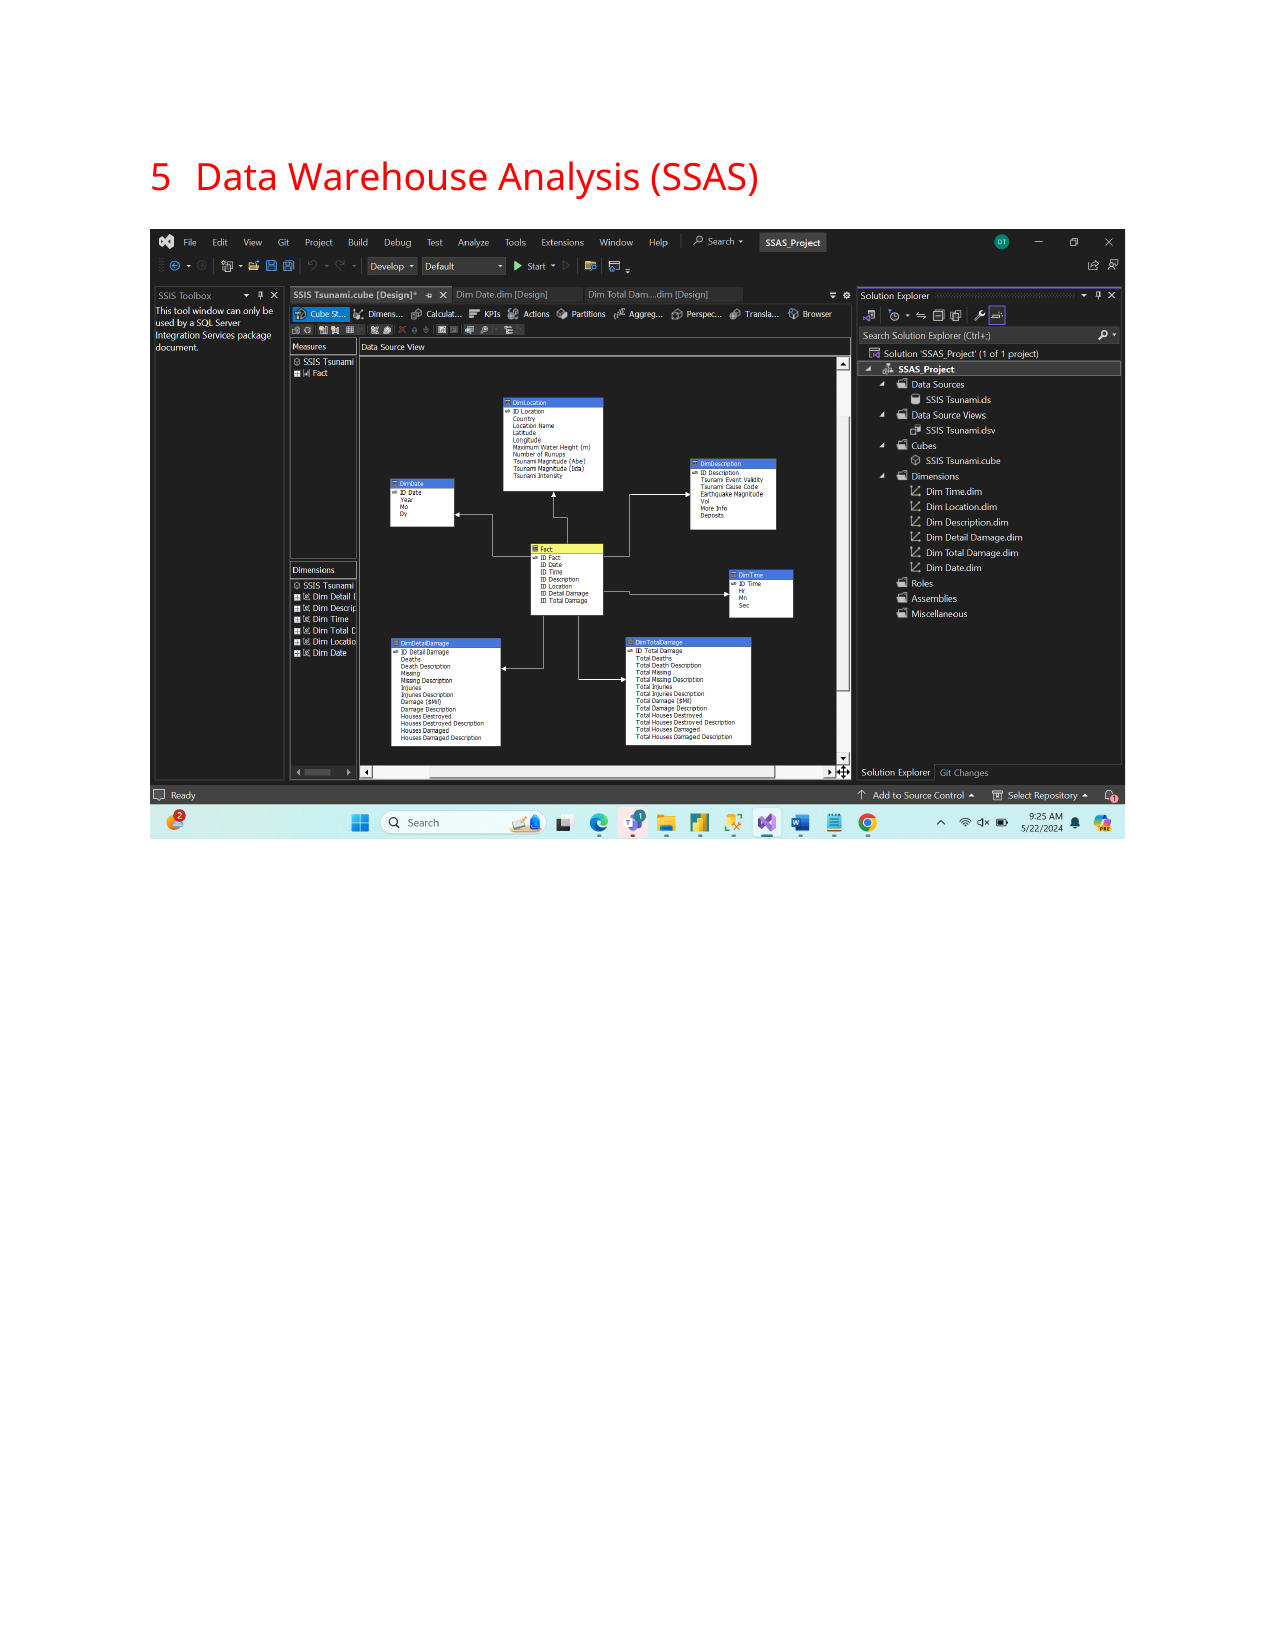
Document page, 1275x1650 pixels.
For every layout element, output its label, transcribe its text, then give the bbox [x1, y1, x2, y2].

picture [150, 229, 1125, 839]
subtitle Data Warehouse Analysis (SSAS) [150, 150, 1125, 201]
